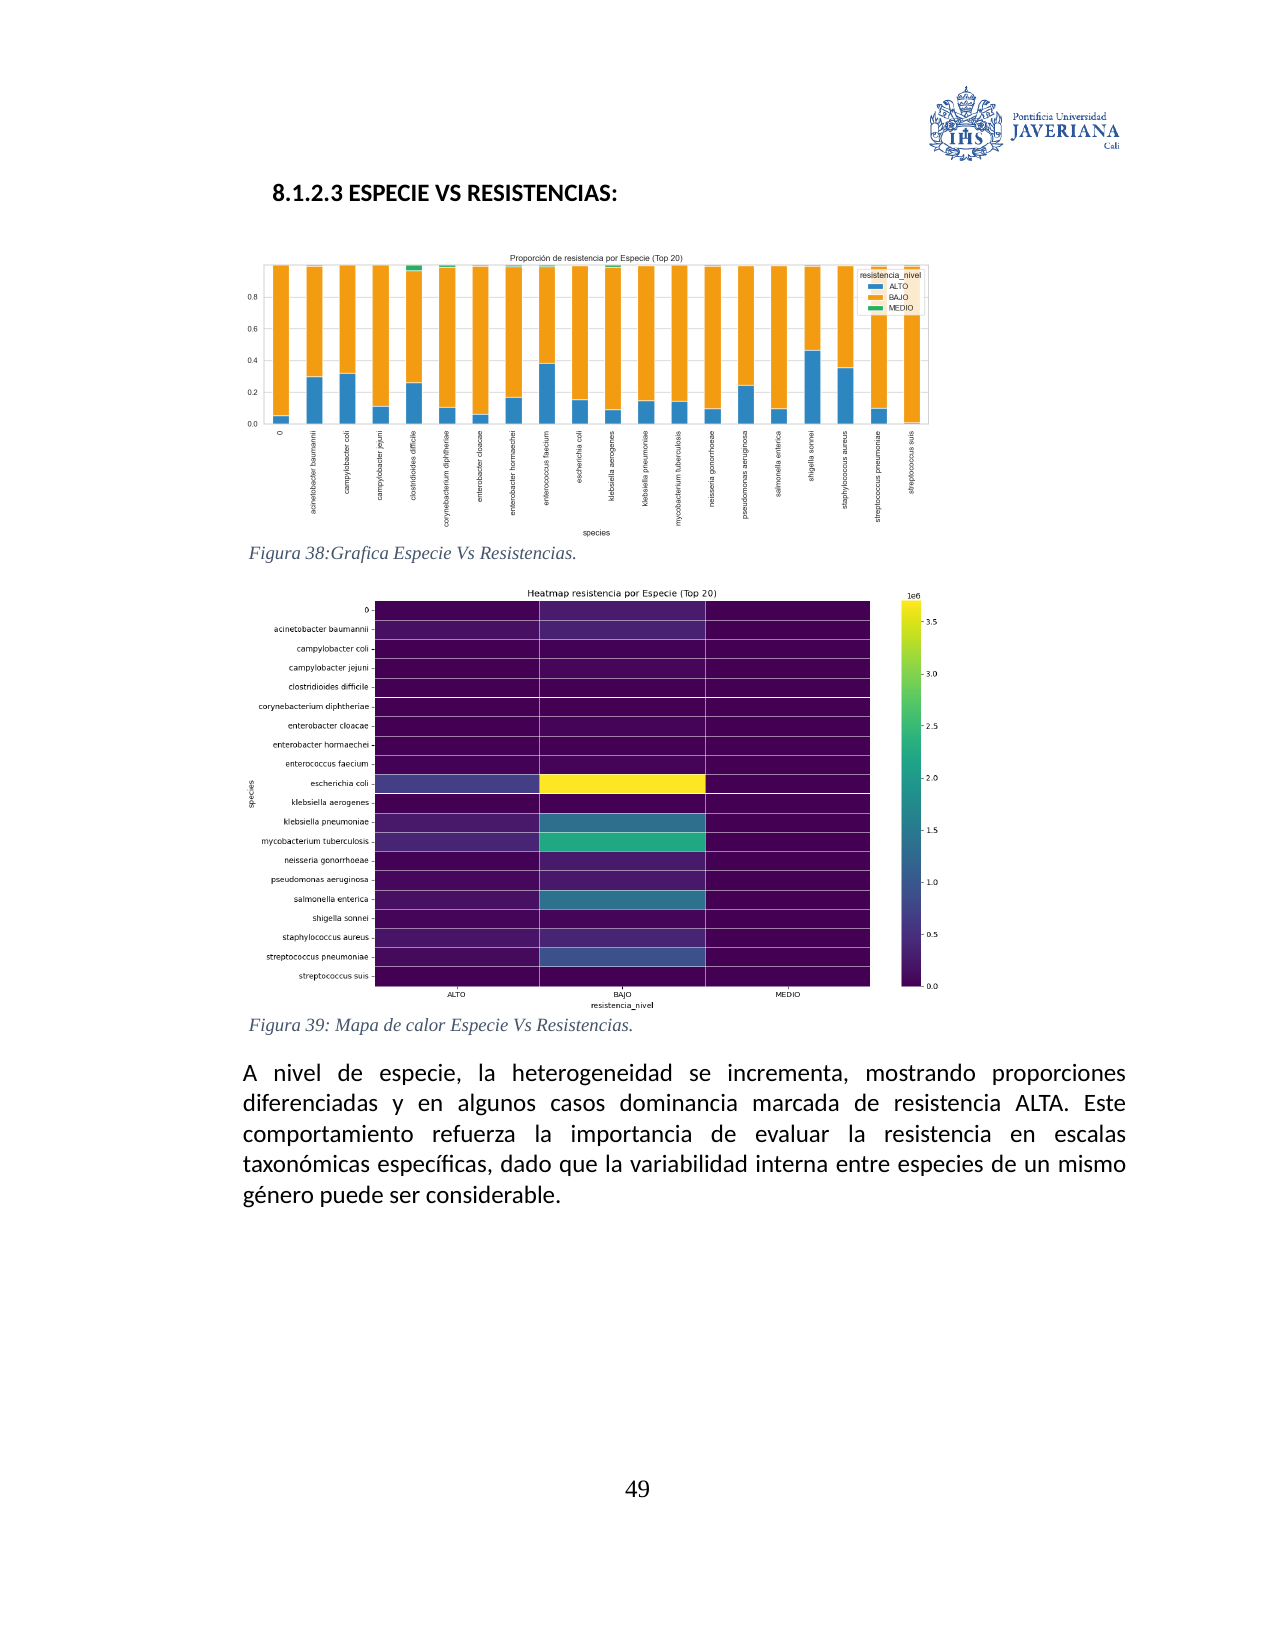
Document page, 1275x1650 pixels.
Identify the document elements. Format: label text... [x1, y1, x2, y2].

text Figura 39: Mapa de calor Especie Vs Resistencias. [243, 1014, 1127, 1036]
picture [242, 584, 943, 1015]
picture [920, 75, 1128, 172]
text Figura 38:Grafica Especie Vs Resistencias. [243, 542, 1127, 563]
text A nivel de especie, la heterogeneidad se incrementa, mostrando proporciones diferenciadas y en algunos casos dominancia marcada de resistencia ALTA. Este comportamiento refuerza la importancia de evaluar la resistencia en escalas taxonómicas específicas, dado que la variabilidad interna entre especies de un mismo género puede ser considerable. [243, 1057, 1127, 1209]
picture [242, 250, 933, 542]
subtitle 8.1.2.3 ESPECIE VS RESISTENCIAS: [272, 177, 1127, 208]
